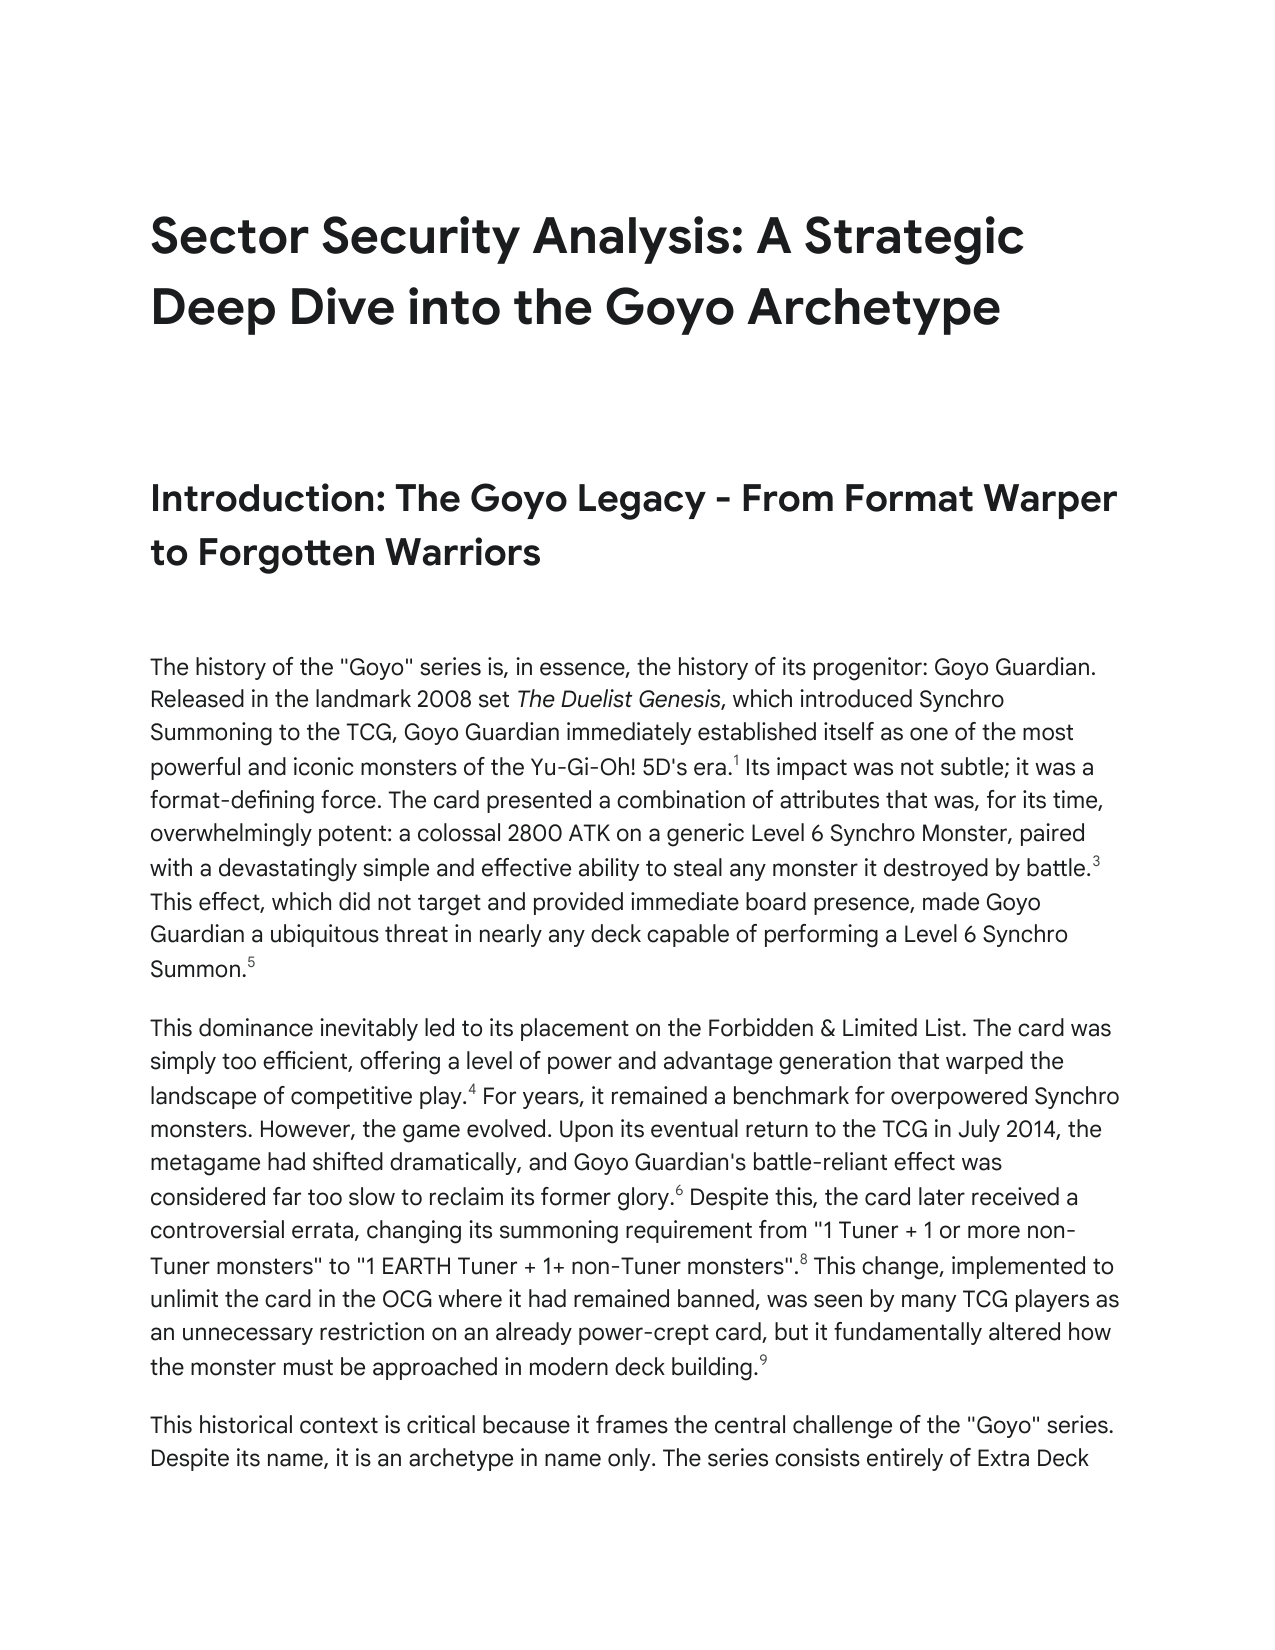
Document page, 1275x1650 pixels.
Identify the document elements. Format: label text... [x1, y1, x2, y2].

text This dominance inevitably led to its placement on the Forbidden & Limited List. The card was simply too efficient, offering a level of power and advantage generation that warped the landscape of competitive play.4 For years, it remained a benchmark for overpowered Synchro monsters. However, the game evolved. Upon its eventual return to the TCG in July 2014, the metagame had shifted dramatically, and Goyo Guardian's battle-reliant effect was considered far too slow to reclaim its former glory.6 Despite this, the card later received a controversial errata, changing its summoning requirement from "1 Tuner + 1 or more non-Tuner monsters" to "1 EARTH Tuner + 1+ non-Tuner monsters".8 This change, implemented to unlimit the card in the OCG where it had remained banned, was seen by many TCG players as an unnecessary restriction on an already power-crept card, but it fundamentally altered how the monster must be approached in modern deck building.9 [150, 1014, 1125, 1382]
subtitle Introduction: The Goyo Legacy - From Format Warper to Forgotten Warriors [150, 476, 1125, 576]
subtitle Sector Security Analysis: A Strategic Deep Dive into the Goyo Archetype [150, 205, 1125, 339]
text The history of the "Goyo" series is, in essence, the history of its progenitor: Goyo Guardian. Released in the landmark 2008 set The Duelist Genesis, which introduced Synchro Summoning to the TCG, Goyo Guardian immediately established itself as one of the most powerful and iconic monsters of the Yu-Gi-Oh! 5D's era.1 Its impact was not subtle; it was a format-defining force. The card presented a combination of attributes that was, for its time, overwhelmingly potent: a colossal 2800 ATK on a generic Level 6 Synchro Monster, paired with a devastatingly simple and effective ability to steal any monster it destroyed by battle.3 This effect, which did not target and provided immediate board presence, made Goyo Guardian a ubiquitous threat in nearly any deck capable of performing a Level 6 Synchro Summon.5 [150, 653, 1125, 985]
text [150, 1412, 1125, 1473]
